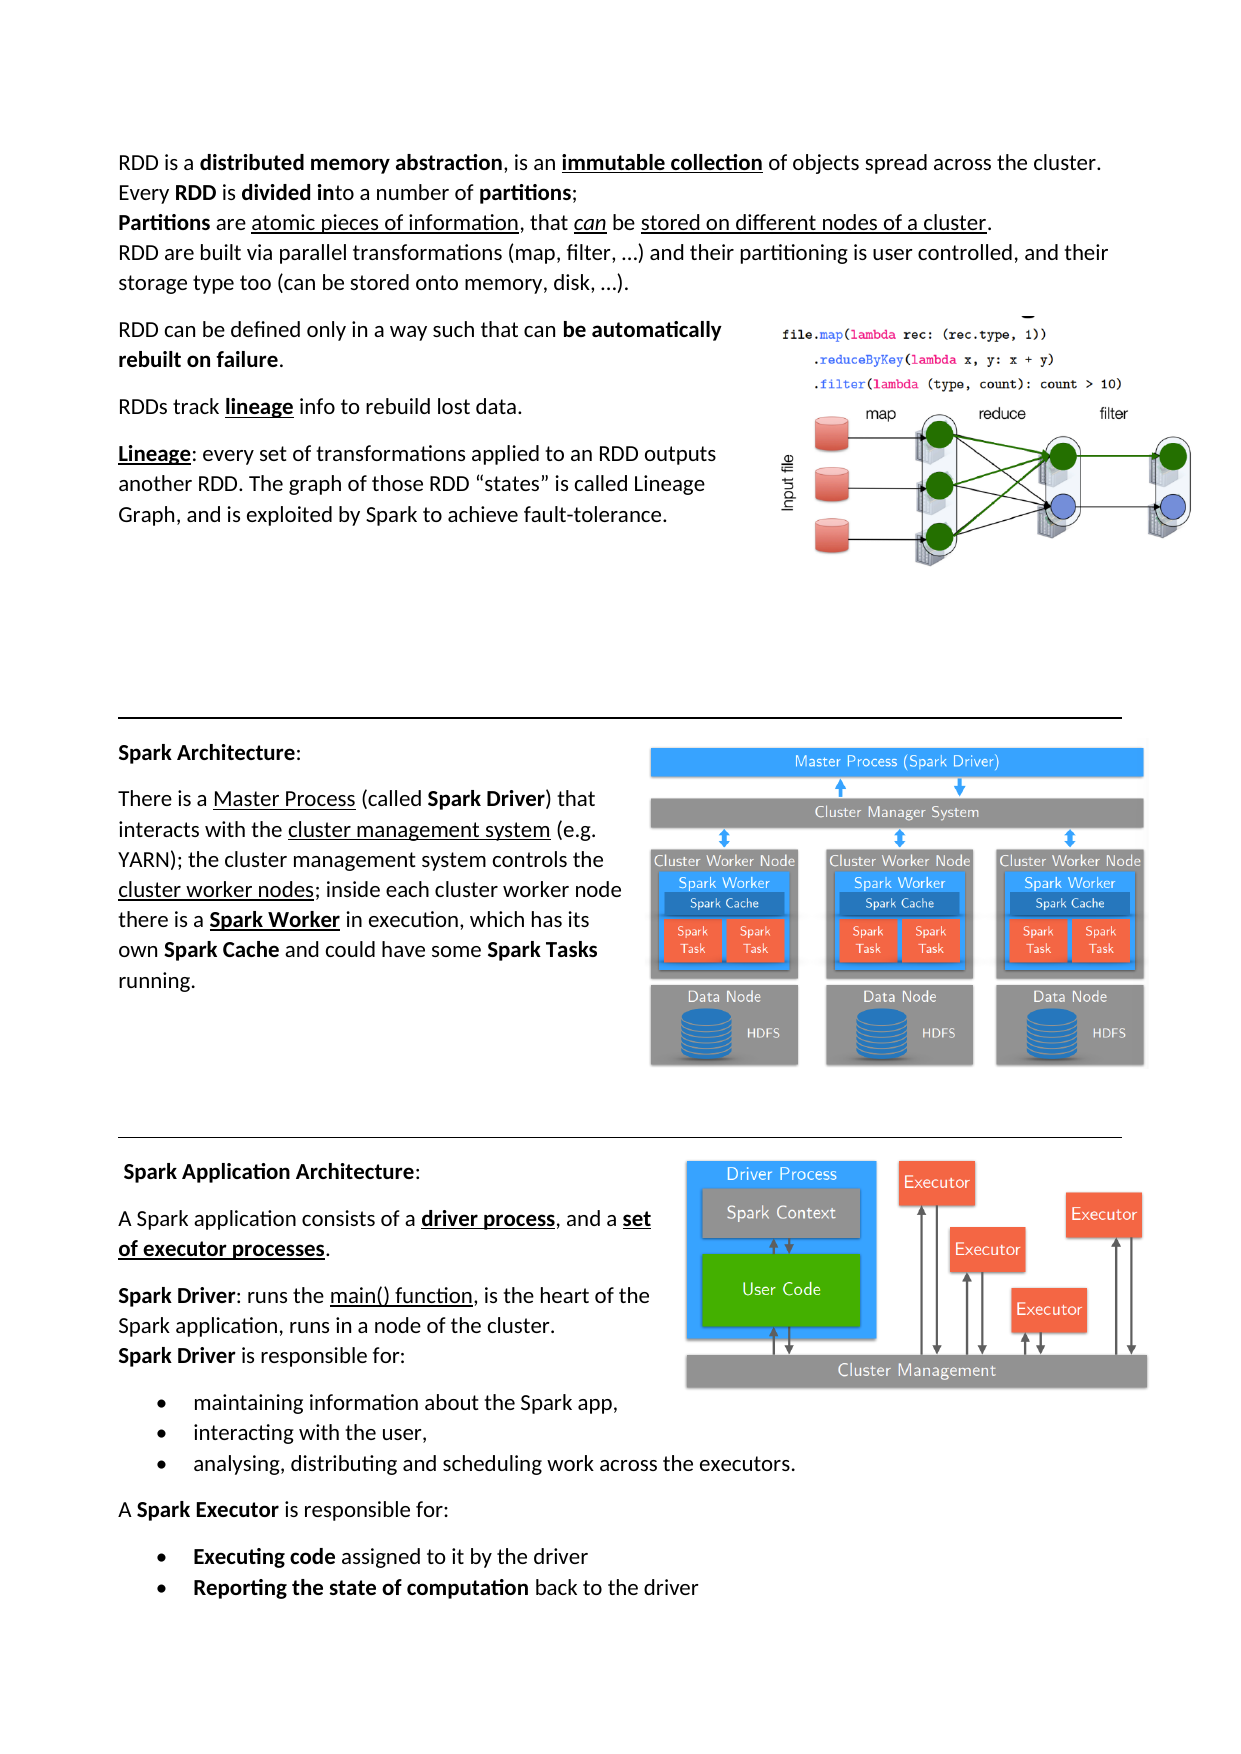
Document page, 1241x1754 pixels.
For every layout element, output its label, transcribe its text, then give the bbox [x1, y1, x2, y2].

text RDDs track lineage info to rebuild lost data. [118, 392, 777, 420]
text A Spark Executor is responsible for: [118, 1496, 1122, 1523]
text There is a Master Process (called Spark Driver) that interacts with the cluster management system (e.g. YARN); the cluster management system controls the cluster worker nodes; inside each cluster worker node there is a Spark Worker in execution, which has its own Spark Cache and could have some Spark Tasks running. [118, 784, 644, 994]
text Spark Driver: runs the main() function, is the heart of the Spark application, runs in a node of the cluster. Spark Driver is responsible for: [118, 1281, 681, 1369]
text RDD can be defined only in a way such that can be automatically rebuilt on failure. [118, 315, 1122, 373]
list Reporting the state of computation back to the driver [156, 1573, 1122, 1601]
list maintaining information about the Spark app, [156, 1388, 1122, 1416]
picture [681, 1157, 1154, 1394]
text A Spark application consists of a driver process, and a set of executor processes. [118, 1204, 681, 1262]
text Spark Architecture: [118, 738, 644, 766]
text Lineage: every set of transformations applied to an RDD outputs another RDD. The graph of those RDD “states” is called Lineage Graph, and is exploited by Spark to achieve fault-tolerance. [118, 439, 777, 528]
list Executing code assigned to it by the driver [156, 1542, 1122, 1570]
list interacting with the user, [156, 1418, 1122, 1446]
text RDD is a distributed memory abstraction, is an immutable collection of objects spread across the cluster. Every RDD is divided into a number of partitions; Partitions are atomic pieces of information, that can be stored on different nodes of a cluster. RDD are built via parallel transformations (map, filter, …) and their partitioning is user controlled, and their storage type too (can be stored onto memory, disk, …). [118, 148, 1122, 296]
text Spark Application Architecture: [118, 1157, 681, 1185]
list analysing, distributing and scheduling work across the executors. [156, 1449, 1122, 1477]
picture [777, 316, 1207, 571]
picture [644, 738, 1149, 1069]
